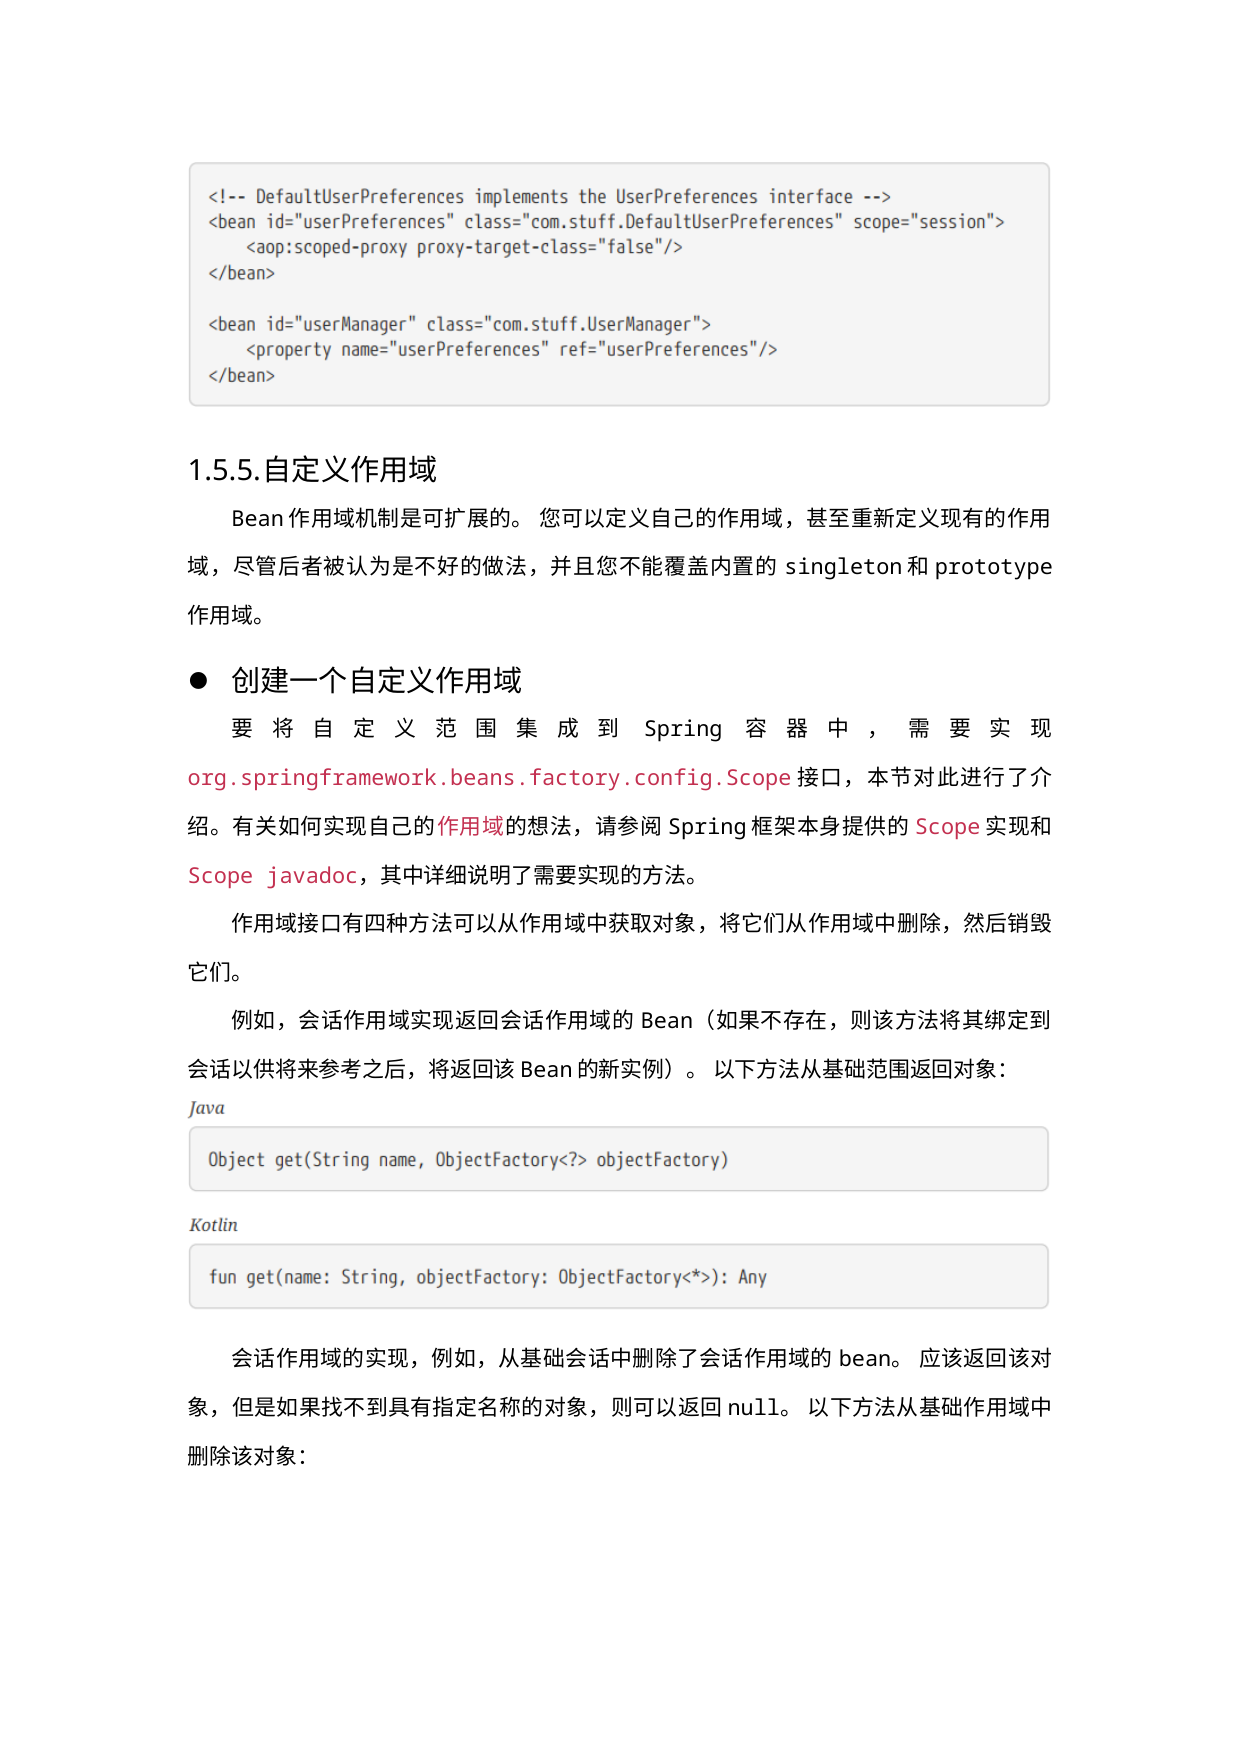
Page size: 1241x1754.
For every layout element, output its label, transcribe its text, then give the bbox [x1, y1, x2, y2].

text Bean作用域机制是可扩展的。 您可以定义自己的作用域，甚至重新定义现有的作用域，尽管后者被认为是不好的做法，并且您不能覆盖内置的singleton和prototype作用域。 [187, 500, 1053, 630]
picture [187, 162, 1052, 407]
list 创建一个自定义作用域 [187, 646, 1053, 711]
text 要将自定义范围集成到Spring容器中，需要实现org.springframework.beans.factory.config.Scope接口，本节对此进行了介绍。有关如何实现自己的作用域的想法，请参阅Spring框架本身提供的Scope实现和Scope javadoc，其中详细说明了需要实现的方法。 [187, 711, 1053, 890]
text 作用域接口有四种方法可以从作用域中获取对象，将它们从作用域中删除，然后销毁它们。 [187, 906, 1053, 987]
text 会话作用域的实现，例如，从基础会话中删除了会话作用域的bean。 应该返回该对象，但是如果找不到具有指定名称的对象，则可以返回null。 以下方法从基础作用域中删除该对象： [187, 1341, 1053, 1471]
picture [187, 1100, 1052, 1312]
text 例如，会话作用域实现返回会话作用域的Bean（如果不存在，则该方法将其绑定到会话以供将来参考之后，将返回该Bean的新实例）。 以下方法从基础范围返回对象： [187, 1003, 1053, 1084]
list 自定义作用域 [187, 435, 1053, 500]
